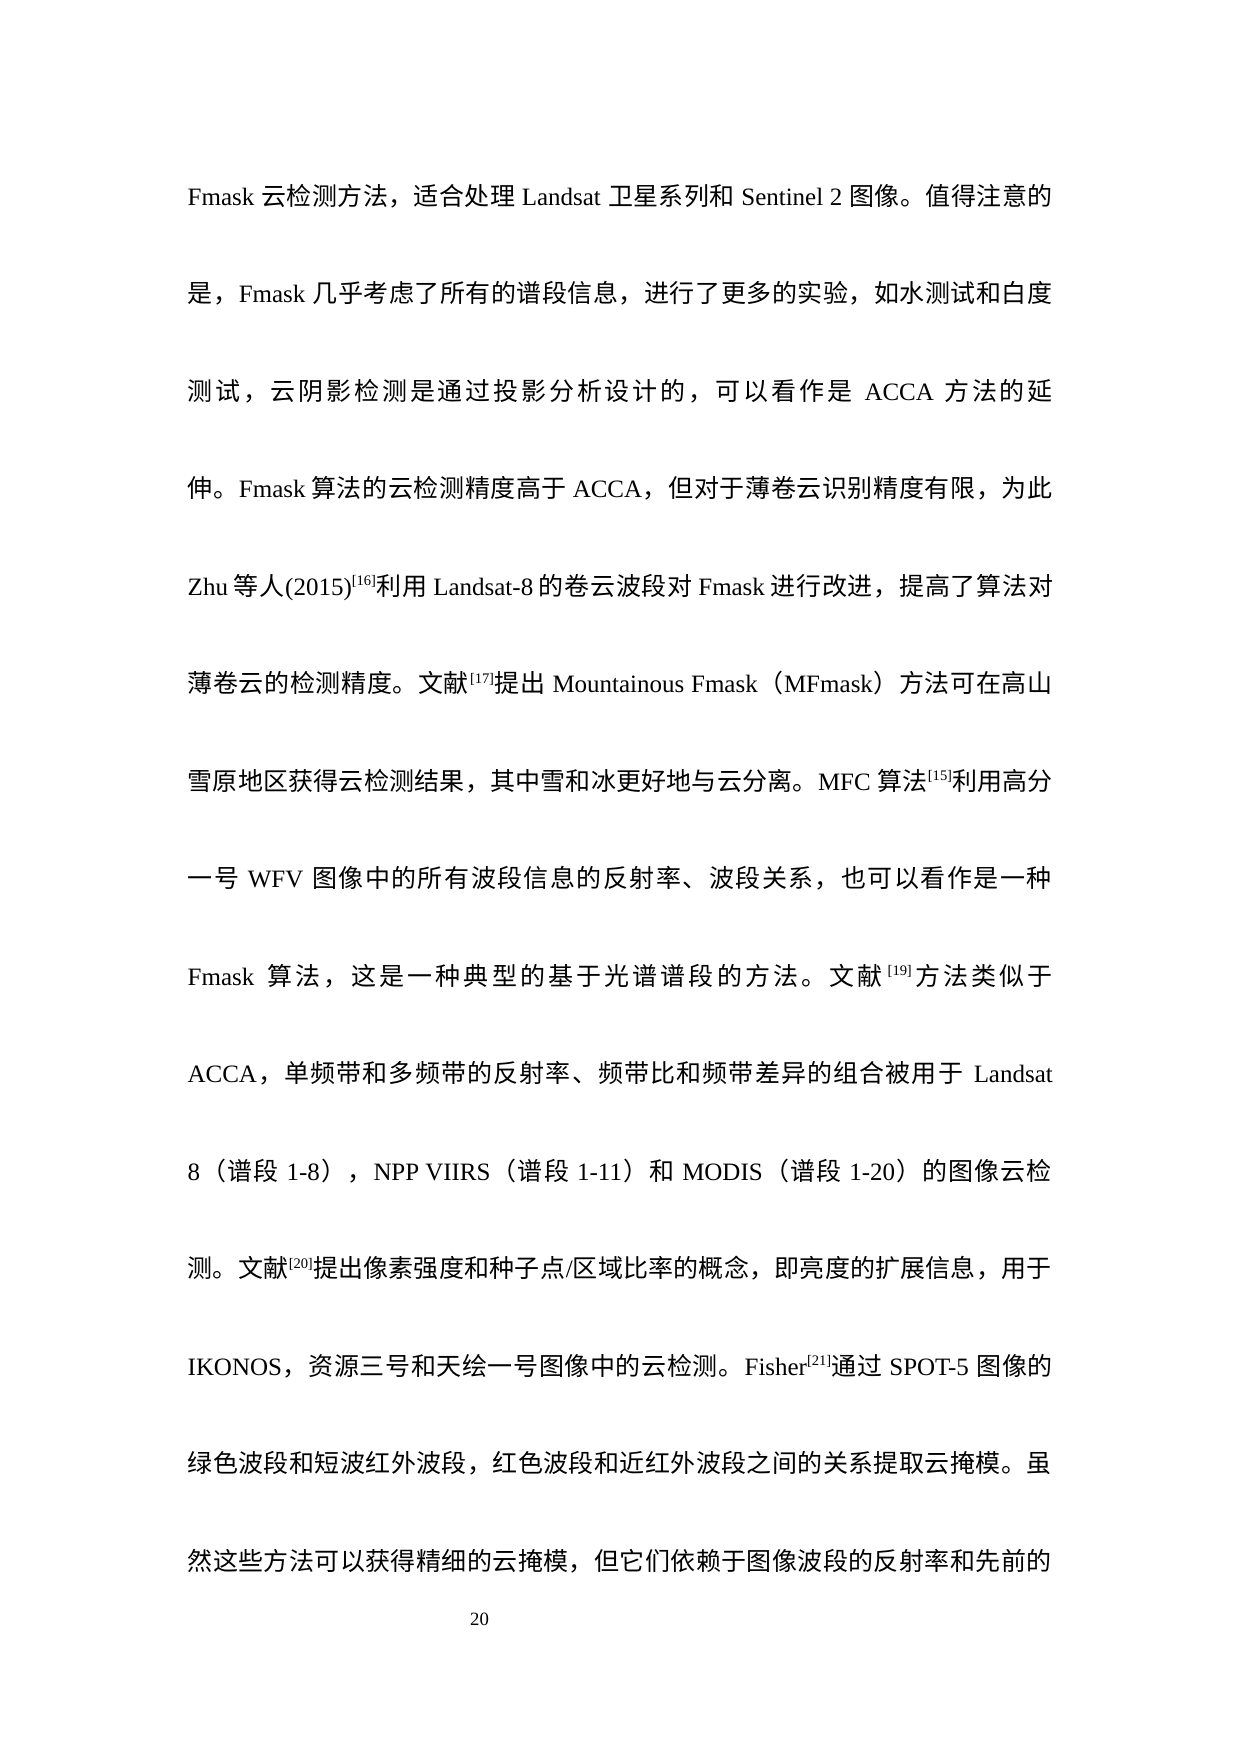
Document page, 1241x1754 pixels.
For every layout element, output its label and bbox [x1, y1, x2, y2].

text [187, 162, 1053, 1592]
